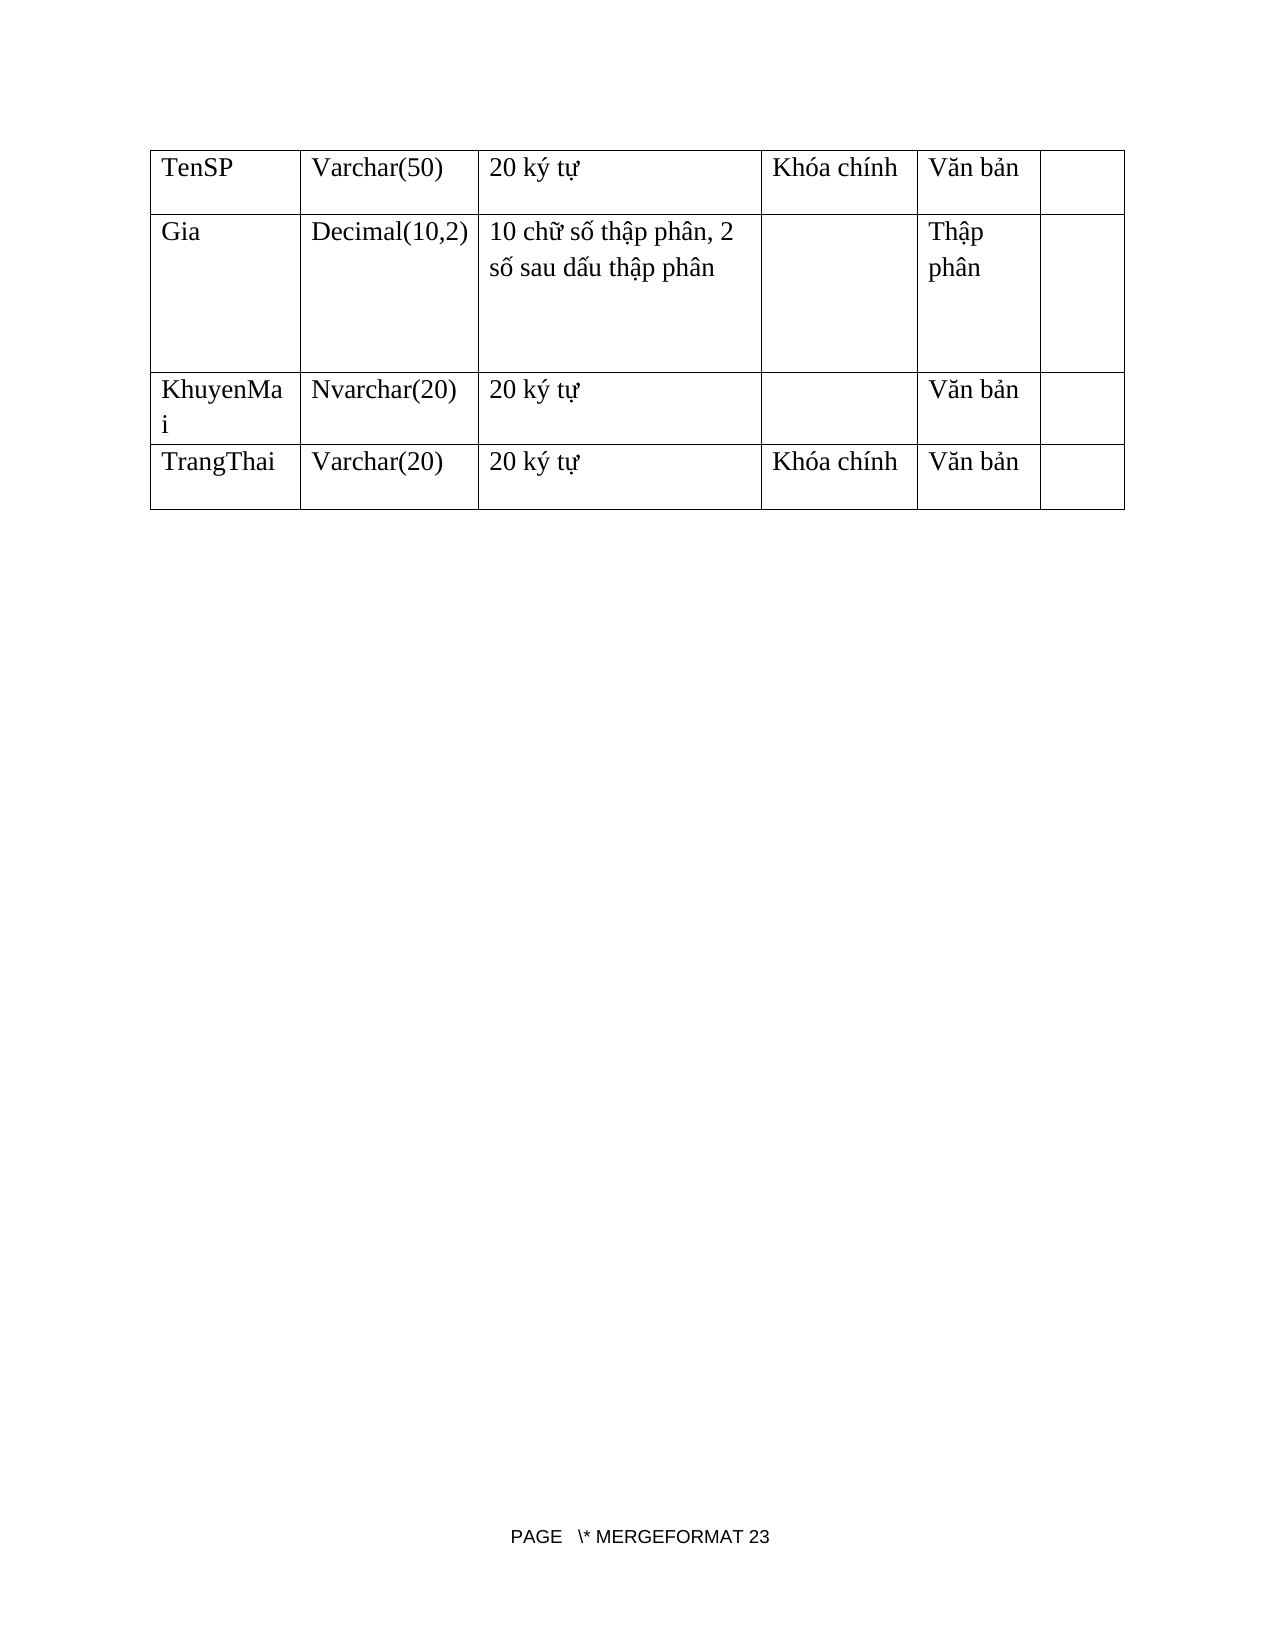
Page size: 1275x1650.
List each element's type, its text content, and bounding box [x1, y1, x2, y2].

table_cell Văn bản [918, 373, 1040, 444]
table_cell 20 ký tự [479, 151, 761, 214]
table_cell Khóa chính [762, 151, 917, 214]
table_cell 20 ký tự [479, 373, 761, 444]
table_cell Thập phân [918, 215, 1040, 372]
table_cell Decimal(10,2) [301, 215, 478, 372]
table_cell [1041, 373, 1124, 444]
table_cell Văn bản [918, 151, 1040, 214]
table_cell KhuyenMai [151, 373, 300, 444]
table_cell [1041, 215, 1124, 372]
table_cell Nvarchar(20) [301, 373, 478, 444]
table_cell [762, 373, 917, 444]
table_cell [1041, 445, 1124, 508]
table_cell TrangThai [151, 445, 300, 508]
table_cell [1041, 151, 1124, 214]
table_cell Văn bản [918, 445, 1040, 508]
table_cell 10 chữ số thập phân, 2 số sau dấu thập phân [479, 215, 761, 372]
table_cell [762, 215, 917, 372]
table_cell Varchar(50) [301, 151, 478, 214]
table_cell Varchar(20) [301, 445, 478, 508]
table_cell 20 ký tự [479, 445, 761, 508]
table_cell TenSP [151, 151, 300, 214]
table_cell Gia [151, 215, 300, 372]
table_cell Khóa chính [762, 445, 917, 508]
